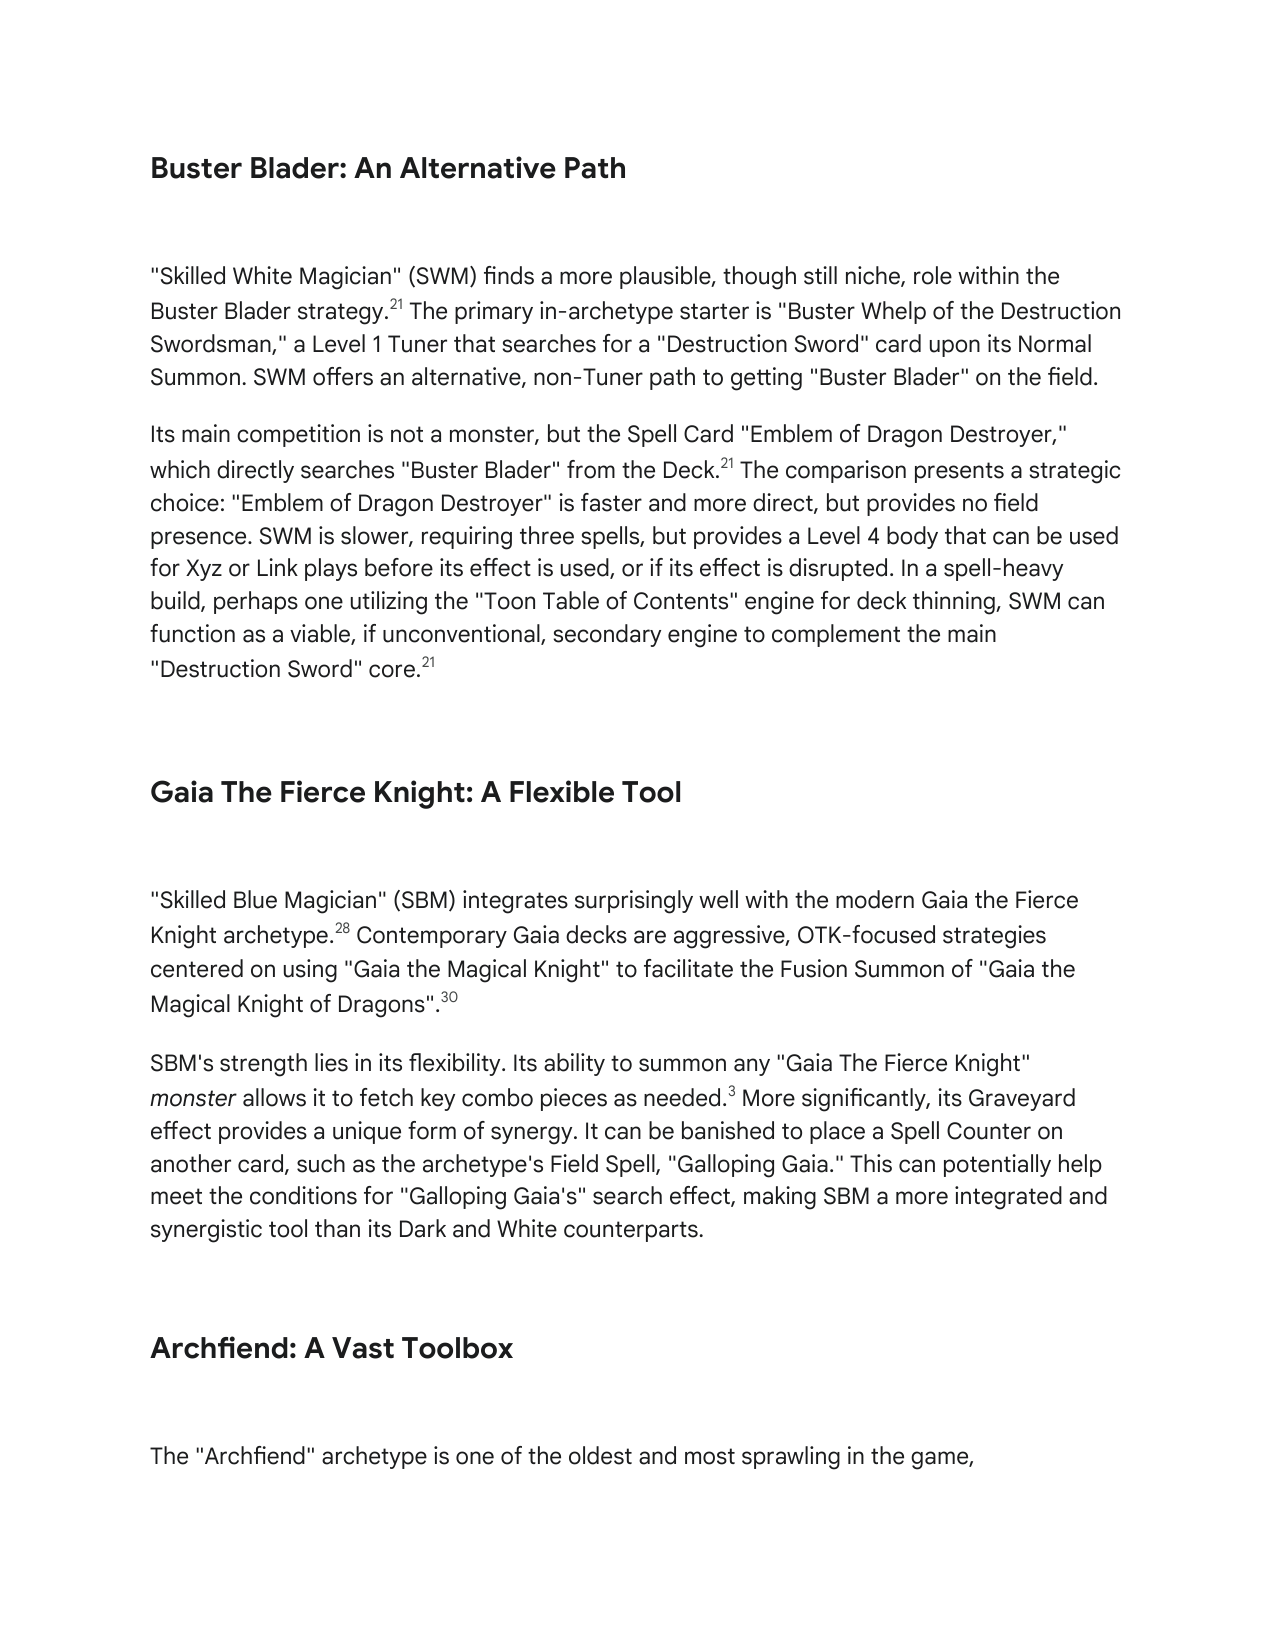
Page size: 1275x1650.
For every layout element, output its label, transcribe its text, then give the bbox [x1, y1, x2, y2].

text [150, 1443, 1125, 1471]
text "Skilled White Magician" (SWM) finds a more plausible, though still niche, role within the Buster Blader strategy.21 The primary in-archetype starter is "Buster Whelp of the Destruction Swordsman," a Level 1 Tuner that searches for a "Destruction Sword" card upon its Normal Summon. SWM offers an alternative, non-Tuner path to getting "Buster Blader" on the field. [150, 262, 1125, 392]
subtitle Buster Blader: An Alternative Path [150, 150, 1125, 187]
text Its main competition is not a monster, but the Spell Card "Emblem of Dragon Destroyer," which directly searches "Buster Blader" from the Deck.21 The comparison presents a strategic choice: "Emblem of Dragon Destroyer" is faster and more direct, but provides no field presence. SWM is slower, requiring three spells, but provides a Level 4 body that can be used for Xyz or Link plays before its effect is used, or if its effect is disrupted. In a spell-heavy build, perhaps one utilizing the "Toon Table of Contents" engine for deck thinning, SWM can function as a viable, if unconventional, secondary engine to complement the main "Destruction Sword" core.21 [150, 421, 1125, 684]
text "Skilled Blue Magician" (SBM) integrates surprisingly well with the modern Gaia the Fierce Knight archetype.28 Contemporary Gaia decks are aggressive, OTK-focused strategies centered on using "Gaia the Magical Knight" to facilitate the Fusion Summon of "Gaia the Magical Knight of Dragons".30 [150, 886, 1125, 1019]
subtitle Gaia The Fierce Knight: A Flexible Tool [150, 774, 1125, 811]
subtitle Archfiend: A Vast Toolbox [150, 1331, 1125, 1367]
text SBM's strength lies in its flexibility. Its ability to summon any "Gaia The Fierce Knight" monster allows it to fetch key combo pieces as needed.3 More significantly, its Graveyard effect provides a unique form of synergy. It can be banished to place a Spell Counter on another card, such as the archetype's Field Spell, "Galloping Gaia." This can potentially help meet the conditions for "Galloping Gaia's" search effect, making SBM a more integrated and synergistic tool than its Dark and White counterparts. [150, 1049, 1125, 1244]
